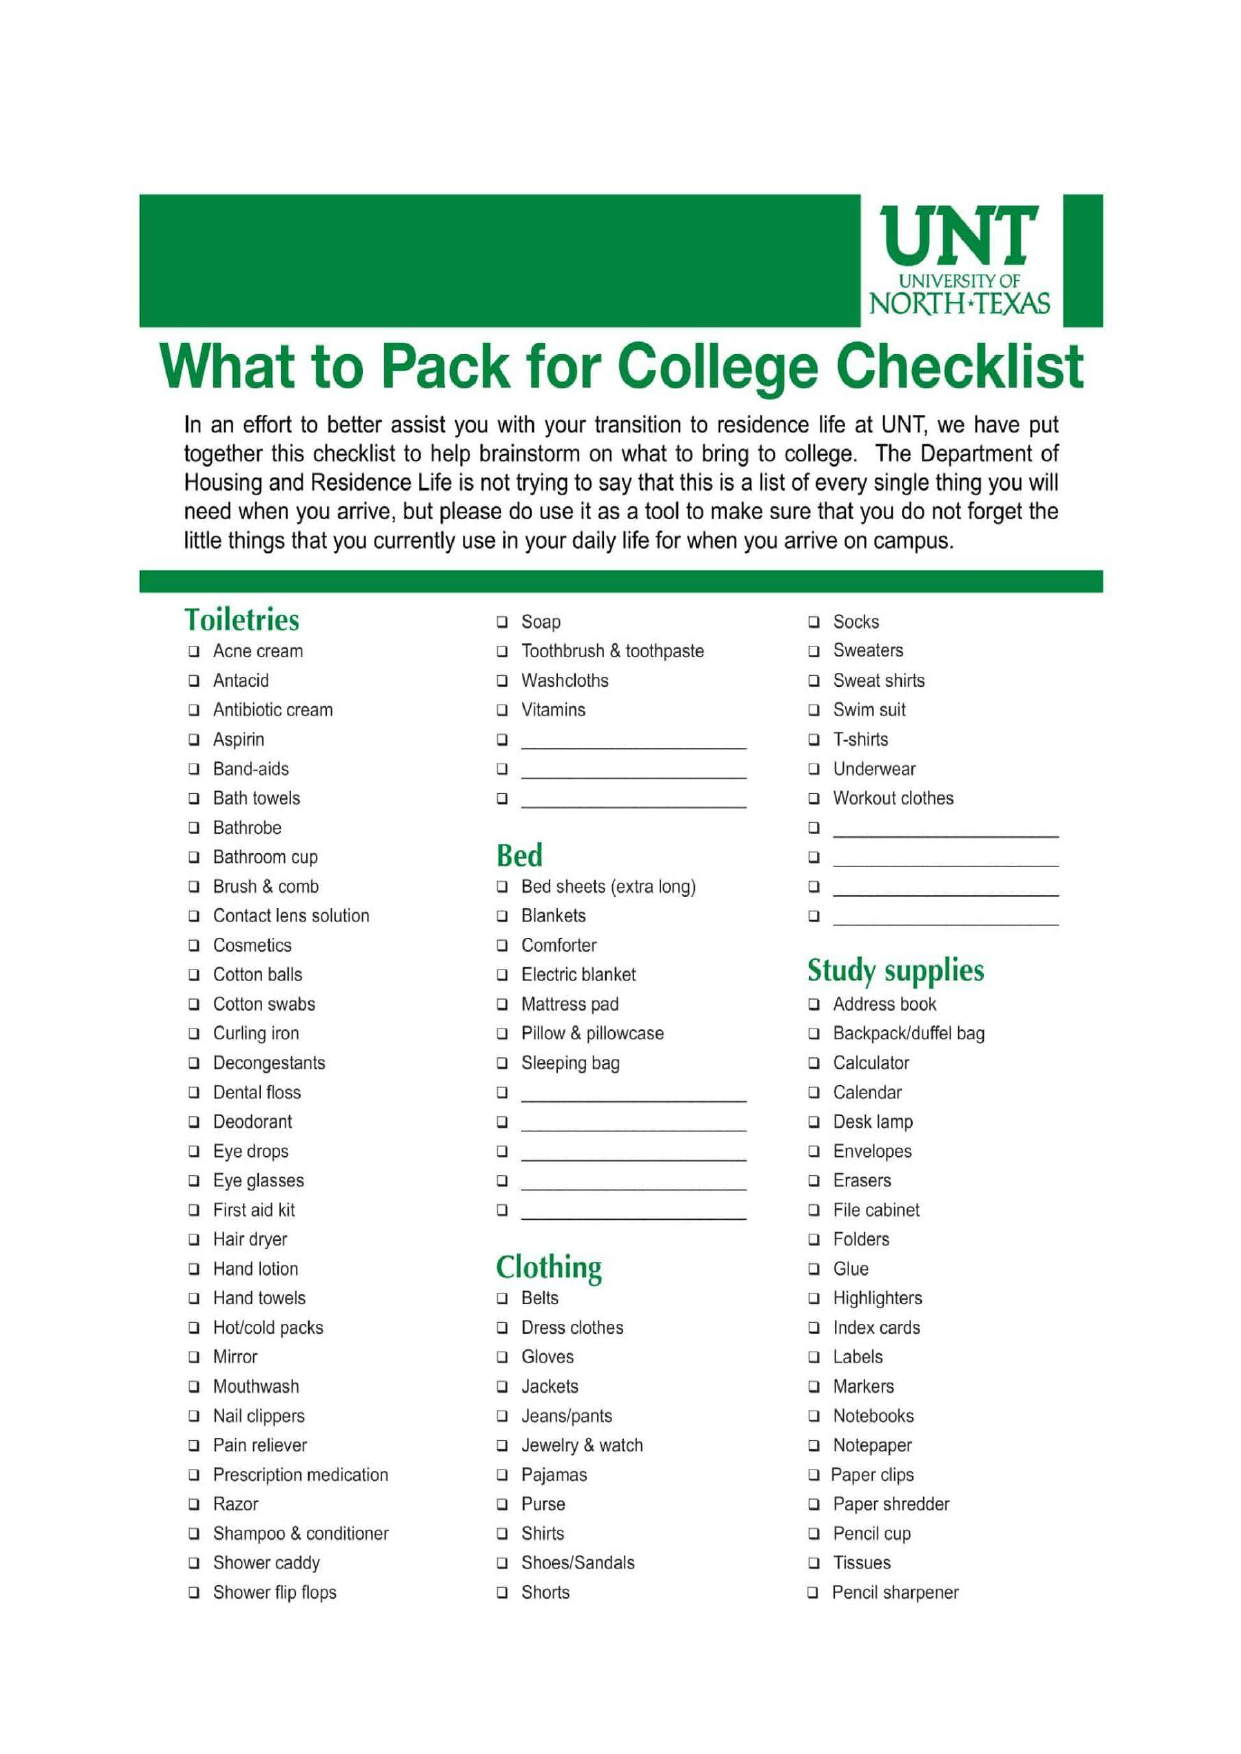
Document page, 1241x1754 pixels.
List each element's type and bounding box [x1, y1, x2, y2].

picture [75, 123, 1166, 1710]
